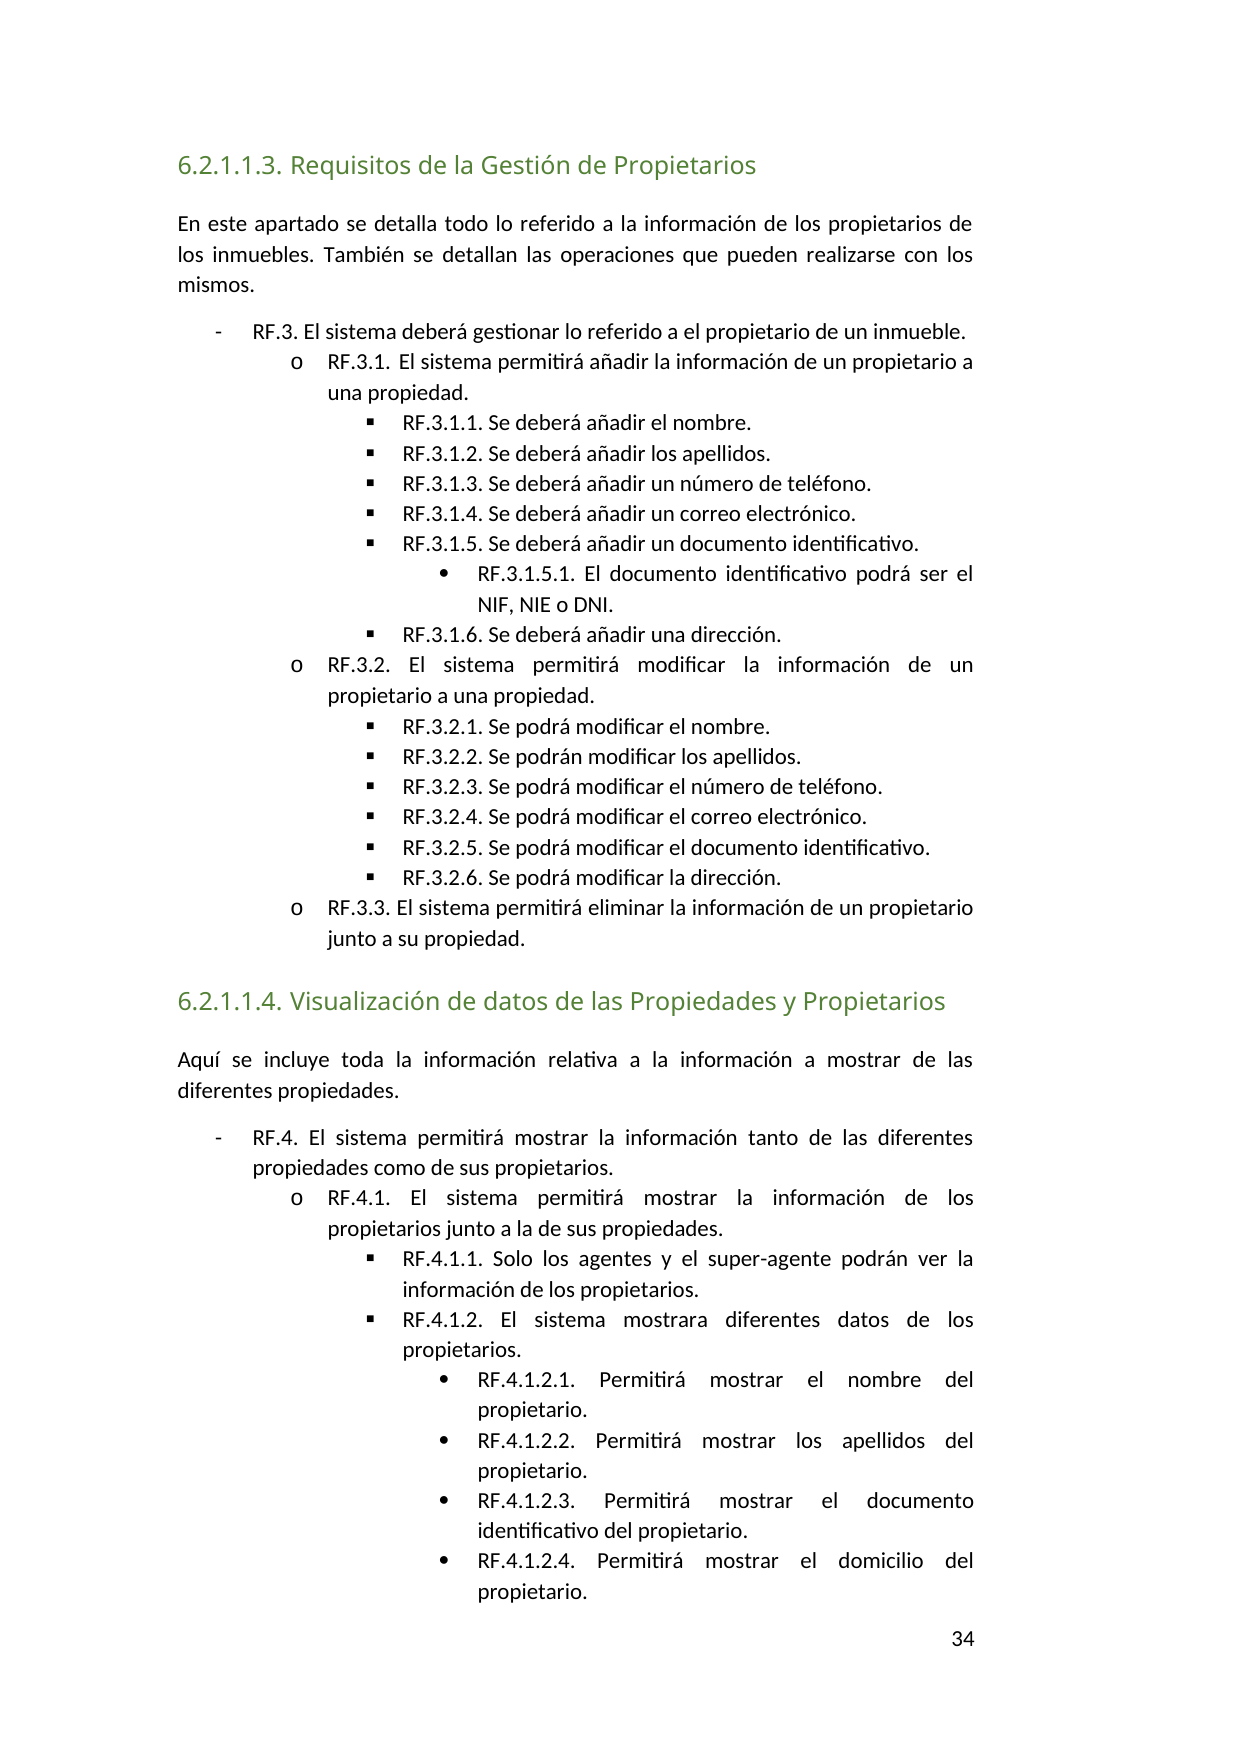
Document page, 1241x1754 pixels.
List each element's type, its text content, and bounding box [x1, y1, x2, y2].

list RF.3.1.4. Se deberá añadir un correo electrónico. [365, 499, 974, 527]
list RF.3.3. El sistema permitirá eliminar la información de un propietario junto a su propiedad. [290, 893, 974, 952]
list RF.4.1. El sistema permitirá mostrar la información de los propietarios junto a la de sus propiedades. [290, 1183, 974, 1242]
list RF.3.1.3. Se deberá añadir un número de teléfono. [365, 469, 974, 497]
list RF.3. El sistema deberá gestionar lo referido a el propietario de un inmueble. [215, 317, 974, 345]
list RF.3.2. El sistema permitirá modificar la información de un propietario a una propiedad. [290, 650, 974, 709]
list RF.4.1.1. Solo los agentes y el super-agente podrán ver la información de los propietarios. [365, 1244, 974, 1303]
list RF.3.2.1. Se podrá modificar el nombre. [365, 712, 974, 740]
list RF.3.2.3. Se podrá modificar el número de teléfono. [365, 772, 974, 800]
list RF.4.1.2.2. Permitirá mostrar los apellidos del propietario. [440, 1426, 974, 1484]
list RF.3.1. El sistema permitirá añadir la información de un propietario a una propiedad. [290, 347, 974, 406]
list RF.3.2.2. Se podrán modificar los apellidos. [365, 742, 974, 770]
list RF.4.1.2.4. Permitirá mostrar el domicilio del propietario. [440, 1547, 974, 1605]
list RF.3.1.5. Se deberá añadir un documento identificativo. [365, 529, 974, 557]
text Aquí se incluye toda la información relativa a la información a mostrar de las diferentes propiedades. [177, 1046, 974, 1104]
list RF.4.1.2. El sistema mostrara diferentes datos de los propietarios. [365, 1305, 974, 1363]
list RF.3.1.1. Se deberá añadir el nombre. [365, 408, 974, 437]
list RF.3.2.6. Se podrá modificar la dirección. [365, 863, 974, 891]
subtitle Visualización de datos de las Propiedades y Propietarios [177, 984, 974, 1018]
text En este apartado se detalla todo lo referido a la información de los propietarios de los inmuebles. También se detallan las operaciones que pueden realizarse con los mismos. [177, 209, 974, 298]
subtitle Requisitos de la Gestión de Propietarios [177, 148, 974, 182]
list RF.3.2.4. Se podrá modificar el correo electrónico. [365, 802, 974, 830]
list RF.3.1.5.1. El documento identificativo podrá ser el NIF, NIE o DNI. [440, 559, 974, 618]
list RF.4. El sistema permitirá mostrar la información tanto de las diferentes propiedades como de sus propietarios. [215, 1123, 974, 1181]
list RF.4.1.2.1. Permitirá mostrar el nombre del propietario. [440, 1365, 974, 1424]
list RF.4.1.2.3. Permitirá mostrar el documento identificativo del propietario. [440, 1486, 974, 1544]
list RF.3.1.2. Se deberá añadir los apellidos. [365, 439, 974, 467]
list RF.3.2.5. Se podrá modificar el documento identificativo. [365, 833, 974, 861]
list RF.3.1.6. Se deberá añadir una dirección. [365, 620, 974, 648]
